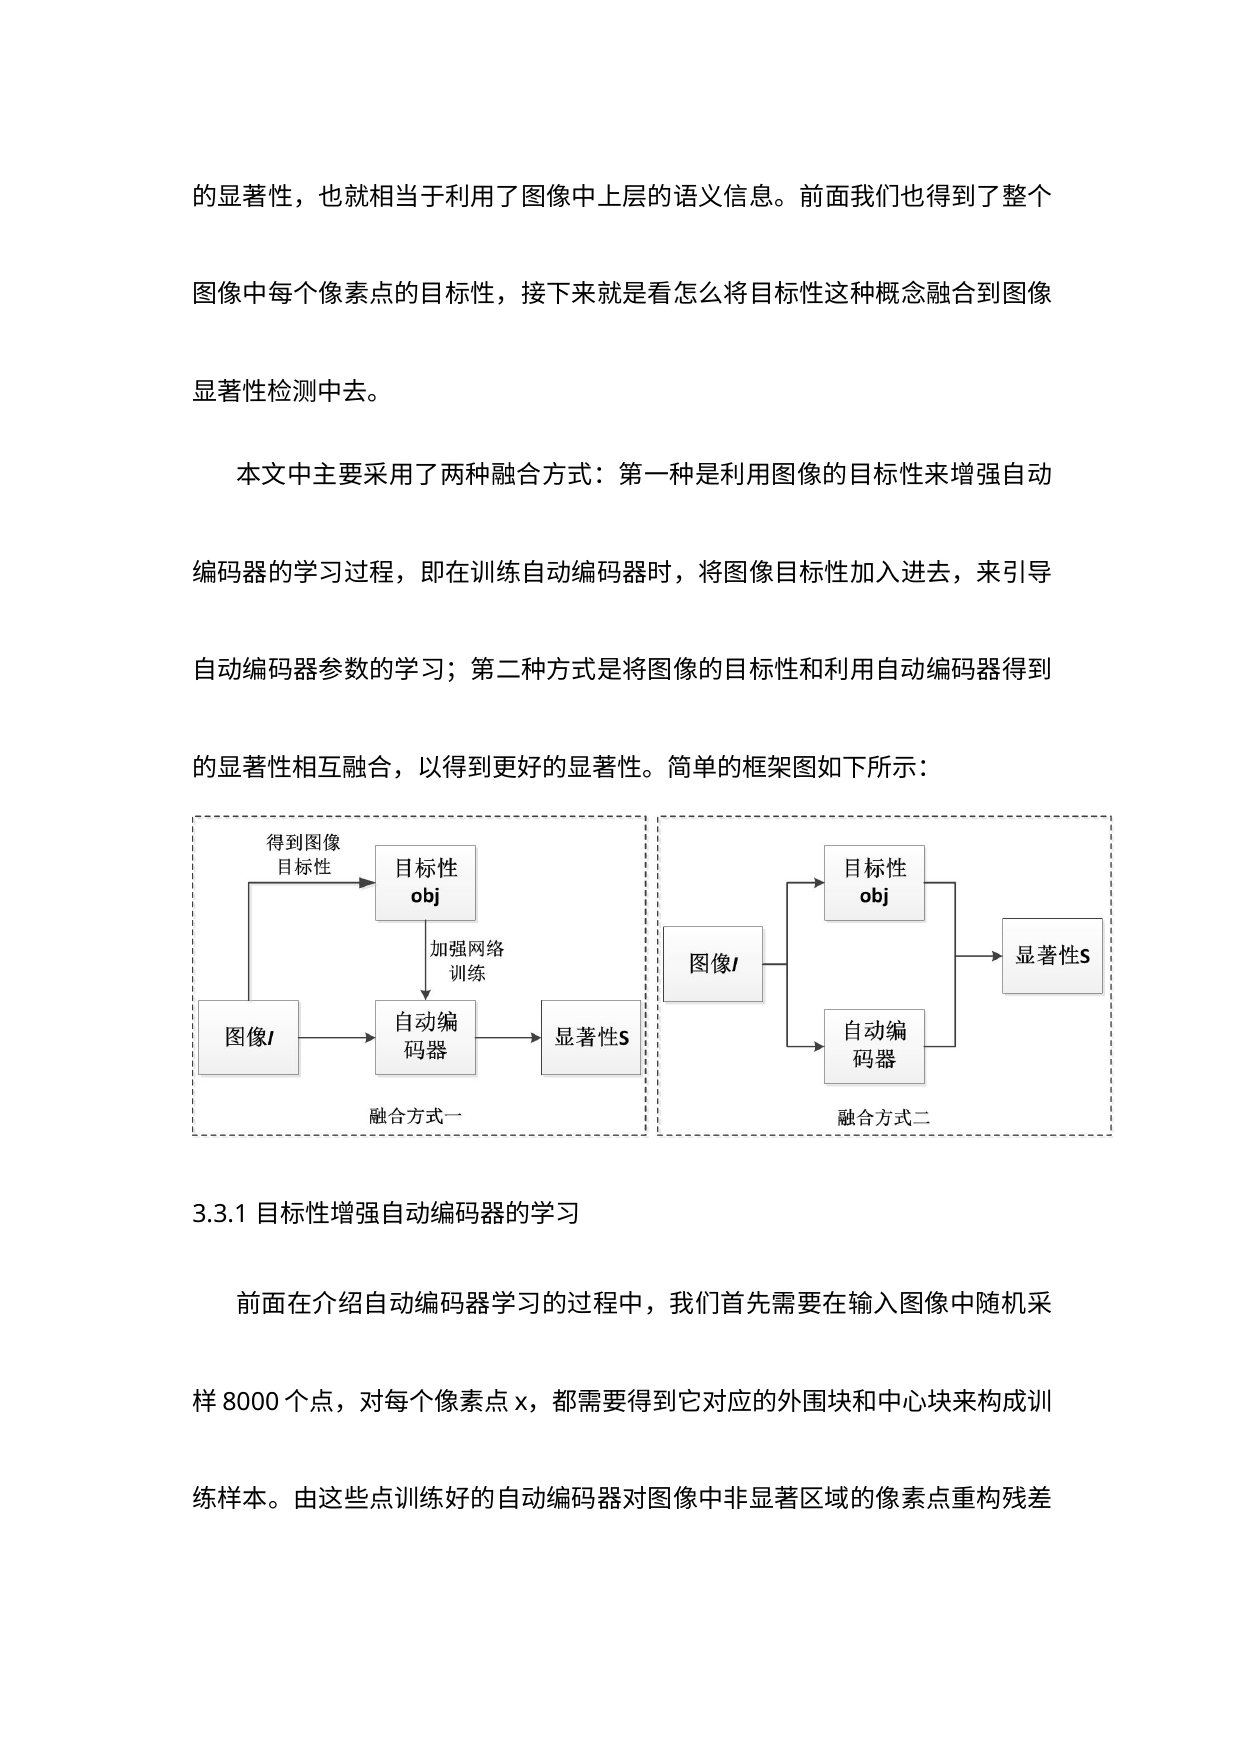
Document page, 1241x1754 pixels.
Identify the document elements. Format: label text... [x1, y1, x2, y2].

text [192, 162, 1053, 422]
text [192, 1269, 1053, 1529]
text 本文中主要采用了两种融合方式：第一种是利用图像的目标性来增强自动编码器的学习过程，即在训练自动编码器时，将图像目标性加入进去，来引导自动编码器参数的学习；第二种方式是将图像的目标性和利用自动编码器得到的显著性相互融合，以得到更好的显著性。简单的框架图如下所示： [192, 440, 1053, 798]
subtitle 3.3.1 目标性增强自动编码器的学习 [192, 1179, 1053, 1244]
picture [192, 815, 1114, 1138]
